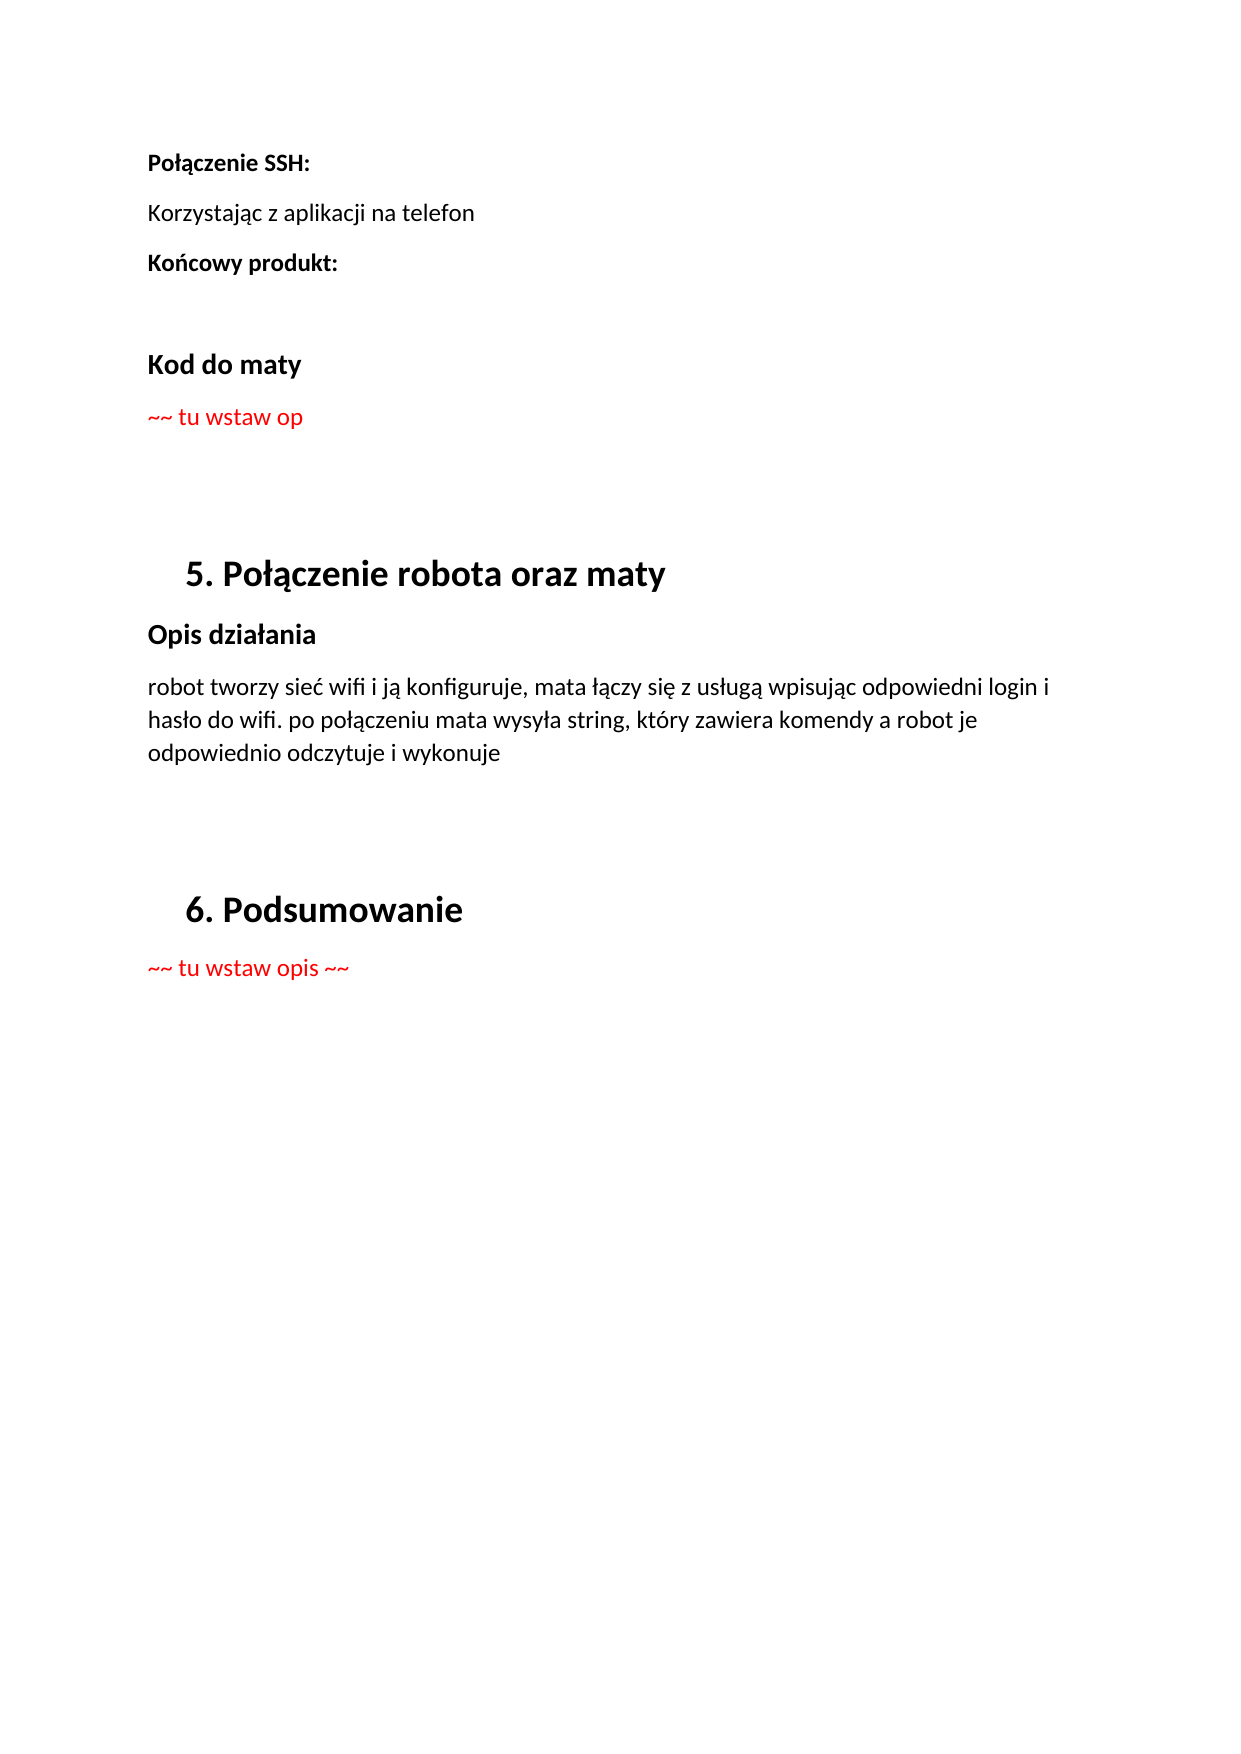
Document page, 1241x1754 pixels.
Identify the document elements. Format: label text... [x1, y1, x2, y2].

text ~~ tu wstaw opis ~~ [148, 952, 1093, 982]
text robot tworzy sieć wifi i ją konfiguruje, mata łączy się z usługą wpisując odpowiedni login i hasło do wifi. po połączeniu mata wysyła string, który zawiera komendy a robot je odpowiednio odczytuje i wykonuje [148, 671, 1093, 767]
text Połączenie SSH: [148, 148, 1093, 178]
list Połączenie robota oraz maty [185, 550, 1093, 596]
text Końcowy produkt: [148, 247, 1093, 277]
list Podsumowanie [185, 886, 1093, 931]
text Korzystając z aplikacji na telefon [148, 197, 1093, 228]
text Opis działania [148, 616, 1093, 652]
text ~~ tu wstaw op [148, 401, 1093, 432]
text Kod do maty [148, 346, 1093, 382]
